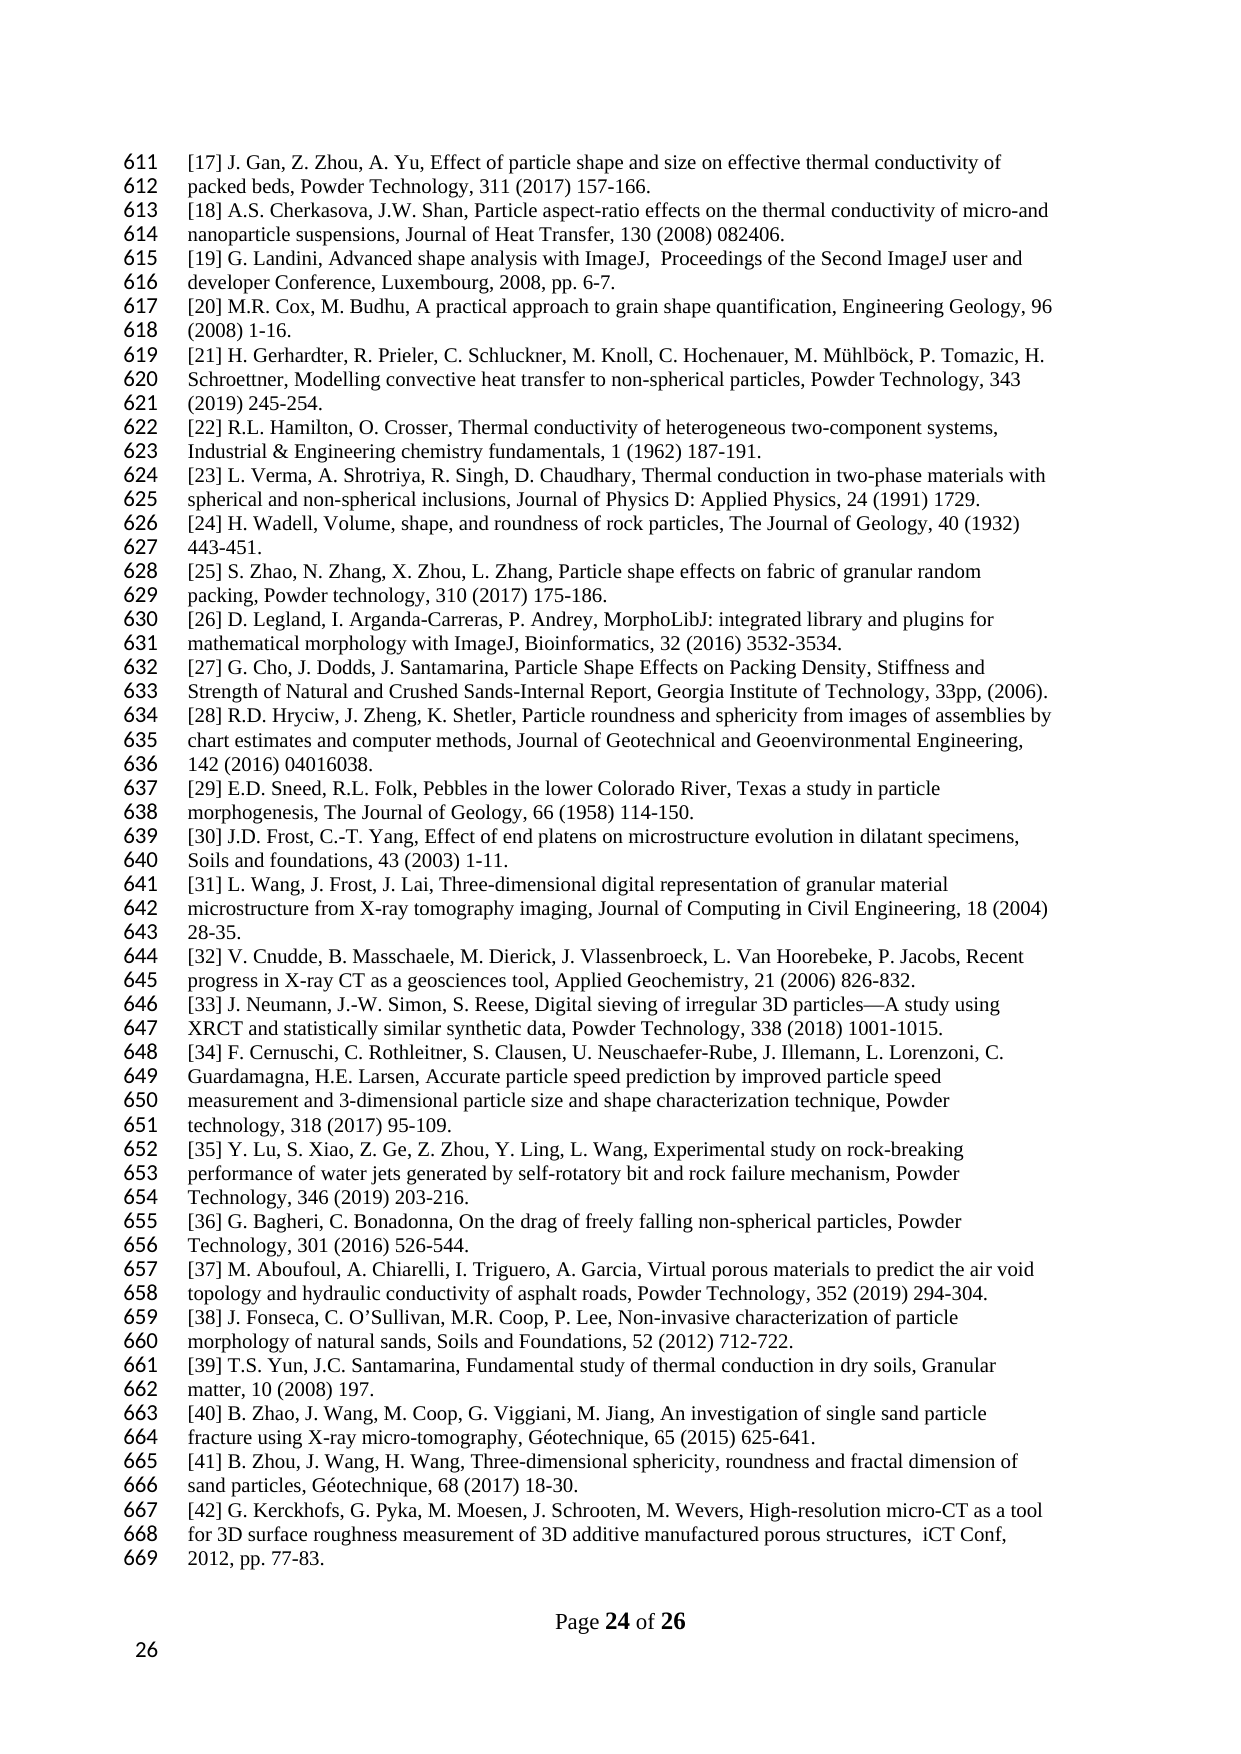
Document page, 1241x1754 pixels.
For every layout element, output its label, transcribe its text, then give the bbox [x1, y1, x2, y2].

text [26] D. Legland, I. Arganda-Carreras, P. Andrey, MorphoLibJ: integrated library and plugins for mathematical morphology with ImageJ, Bioinformatics, 32 (2016) 3532-3534. [187, 607, 1053, 655]
text [41] B. Zhou, J. Wang, H. Wang, Three-dimensional sphericity, roundness and fractal dimension of sand particles, Géotechnique, 68 (2017) 18-30. [187, 1449, 1053, 1497]
text [36] G. Bagheri, C. Bonadonna, On the drag of freely falling non-spherical particles, Powder Technology, 301 (2016) 526-544. [187, 1209, 1053, 1257]
text [21] H. Gerhardter, R. Prieler, C. Schluckner, M. Knoll, C. Hochenauer, M. Mühlböck, P. Tomazic, H. Schroettner, Modelling convective heat transfer to non-spherical particles, Powder Technology, 343 (2019) 245-254. [187, 342, 1053, 415]
text [32] V. Cnudde, B. Masschaele, M. Dierick, J. Vlassenbroeck, L. Van Hoorebeke, P. Jacobs, Recent progress in X-ray CT as a geosciences tool, Applied Geochemistry, 21 (2006) 826-832. [187, 944, 1053, 992]
text [24] H. Wadell, Volume, shape, and roundness of rock particles, The Journal of Geology, 40 (1932) 443-451. [187, 511, 1053, 559]
text [20] M.R. Cox, M. Budhu, A practical approach to grain shape quantification, Engineering Geology, 96 (2008) 1-16. [187, 294, 1053, 342]
text [23] L. Verma, A. Shrotriya, R. Singh, D. Chaudhary, Thermal conduction in two-phase materials with spherical and non-spherical inclusions, Journal of Physics D: Applied Physics, 24 (1991) 1729. [187, 463, 1053, 511]
text [27] G. Cho, J. Dodds, J. Santamarina, Particle Shape Effects on Packing Density, Stiffness and Strength of Natural and Crushed Sands-Internal Report, Georgia Institute of Technology, 33pp, (2006). [187, 655, 1053, 703]
text [40] B. Zhao, J. Wang, M. Coop, G. Viggiani, M. Jiang, An investigation of single sand particle fracture using X-ray micro-tomography, Géotechnique, 65 (2015) 625-641. [187, 1401, 1053, 1449]
text [35] Y. Lu, S. Xiao, Z. Ge, Z. Zhou, Y. Ling, L. Wang, Experimental study on rock-breaking performance of water jets generated by self-rotatory bit and rock failure mechanism, Powder Technology, 346 (2019) 203-216. [187, 1137, 1053, 1209]
text [18] A.S. Cherkasova, J.W. Shan, Particle aspect-ratio effects on the thermal conductivity of micro-and nanoparticle suspensions, Journal of Heat Transfer, 130 (2008) 082406. [187, 198, 1053, 246]
text [30] J.D. Frost, C.-T. Yang, Effect of end platens on microstructure evolution in dilatant specimens, Soils and foundations, 43 (2003) 1-11. [187, 824, 1053, 872]
text [37] M. Aboufoul, A. Chiarelli, I. Triguero, A. Garcia, Virtual porous materials to predict the air void topology and hydraulic conductivity of asphalt roads, Powder Technology, 352 (2019) 294-304. [187, 1257, 1053, 1305]
text [17] J. Gan, Z. Zhou, A. Yu, Effect of particle shape and size on effective thermal conductivity of packed beds, Powder Technology, 311 (2017) 157-166. [187, 150, 1053, 198]
text [29] E.D. Sneed, R.L. Folk, Pebbles in the lower Colorado River, Texas a study in particle morphogenesis, The Journal of Geology, 66 (1958) 114-150. [187, 776, 1053, 824]
text [34] F. Cernuschi, C. Rothleitner, S. Clausen, U. Neuschaefer-Rube, J. Illemann, L. Lorenzoni, C. Guardamagna, H.E. Larsen, Accurate particle speed prediction by improved particle speed measurement and 3-dimensional particle size and shape characterization technique, Powder technology, 318 (2017) 95-109. [187, 1040, 1053, 1137]
text [33] J. Neumann, J.-W. Simon, S. Reese, Digital sieving of irregular 3D particles—A study using XRCT and statistically similar synthetic data, Powder Technology, 338 (2018) 1001-1015. [187, 992, 1053, 1040]
text [28] R.D. Hryciw, J. Zheng, K. Shetler, Particle roundness and sphericity from images of assemblies by chart estimates and computer methods, Journal of Geotechnical and Geoenvironmental Engineering, 142 (2016) 04016038. [187, 703, 1053, 776]
text [25] S. Zhao, N. Zhang, X. Zhou, L. Zhang, Particle shape effects on fabric of granular random packing, Powder technology, 310 (2017) 175-186. [187, 559, 1053, 607]
text [22] R.L. Hamilton, O. Crosser, Thermal conductivity of heterogeneous two-component systems, Industrial & Engineering chemistry fundamentals, 1 (1962) 187-191. [187, 415, 1053, 463]
text [38] J. Fonseca, C. O’Sullivan, M.R. Coop, P. Lee, Non-invasive characterization of particle morphology of natural sands, Soils and Foundations, 52 (2012) 712-722. [187, 1305, 1053, 1353]
text [19] G. Landini, Advanced shape analysis with ImageJ, Proceedings of the Second ImageJ user and developer Conference, Luxembourg, 2008, pp. 6-7. [187, 246, 1053, 294]
text [39] T.S. Yun, J.C. Santamarina, Fundamental study of thermal conduction in dry soils, Granular matter, 10 (2008) 197. [187, 1353, 1053, 1401]
text [42] G. Kerckhofs, G. Pyka, M. Moesen, J. Schrooten, M. Wevers, High-resolution micro-CT as a tool for 3D surface roughness measurement of 3D additive manufactured porous structures, iCT Conf, 2012, pp. 77-83. [187, 1497, 1053, 1570]
text [31] L. Wang, J. Frost, J. Lai, Three-dimensional digital representation of granular material microstructure from X-ray tomography imaging, Journal of Computing in Civil Engineering, 18 (2004) 28-35. [187, 872, 1053, 944]
